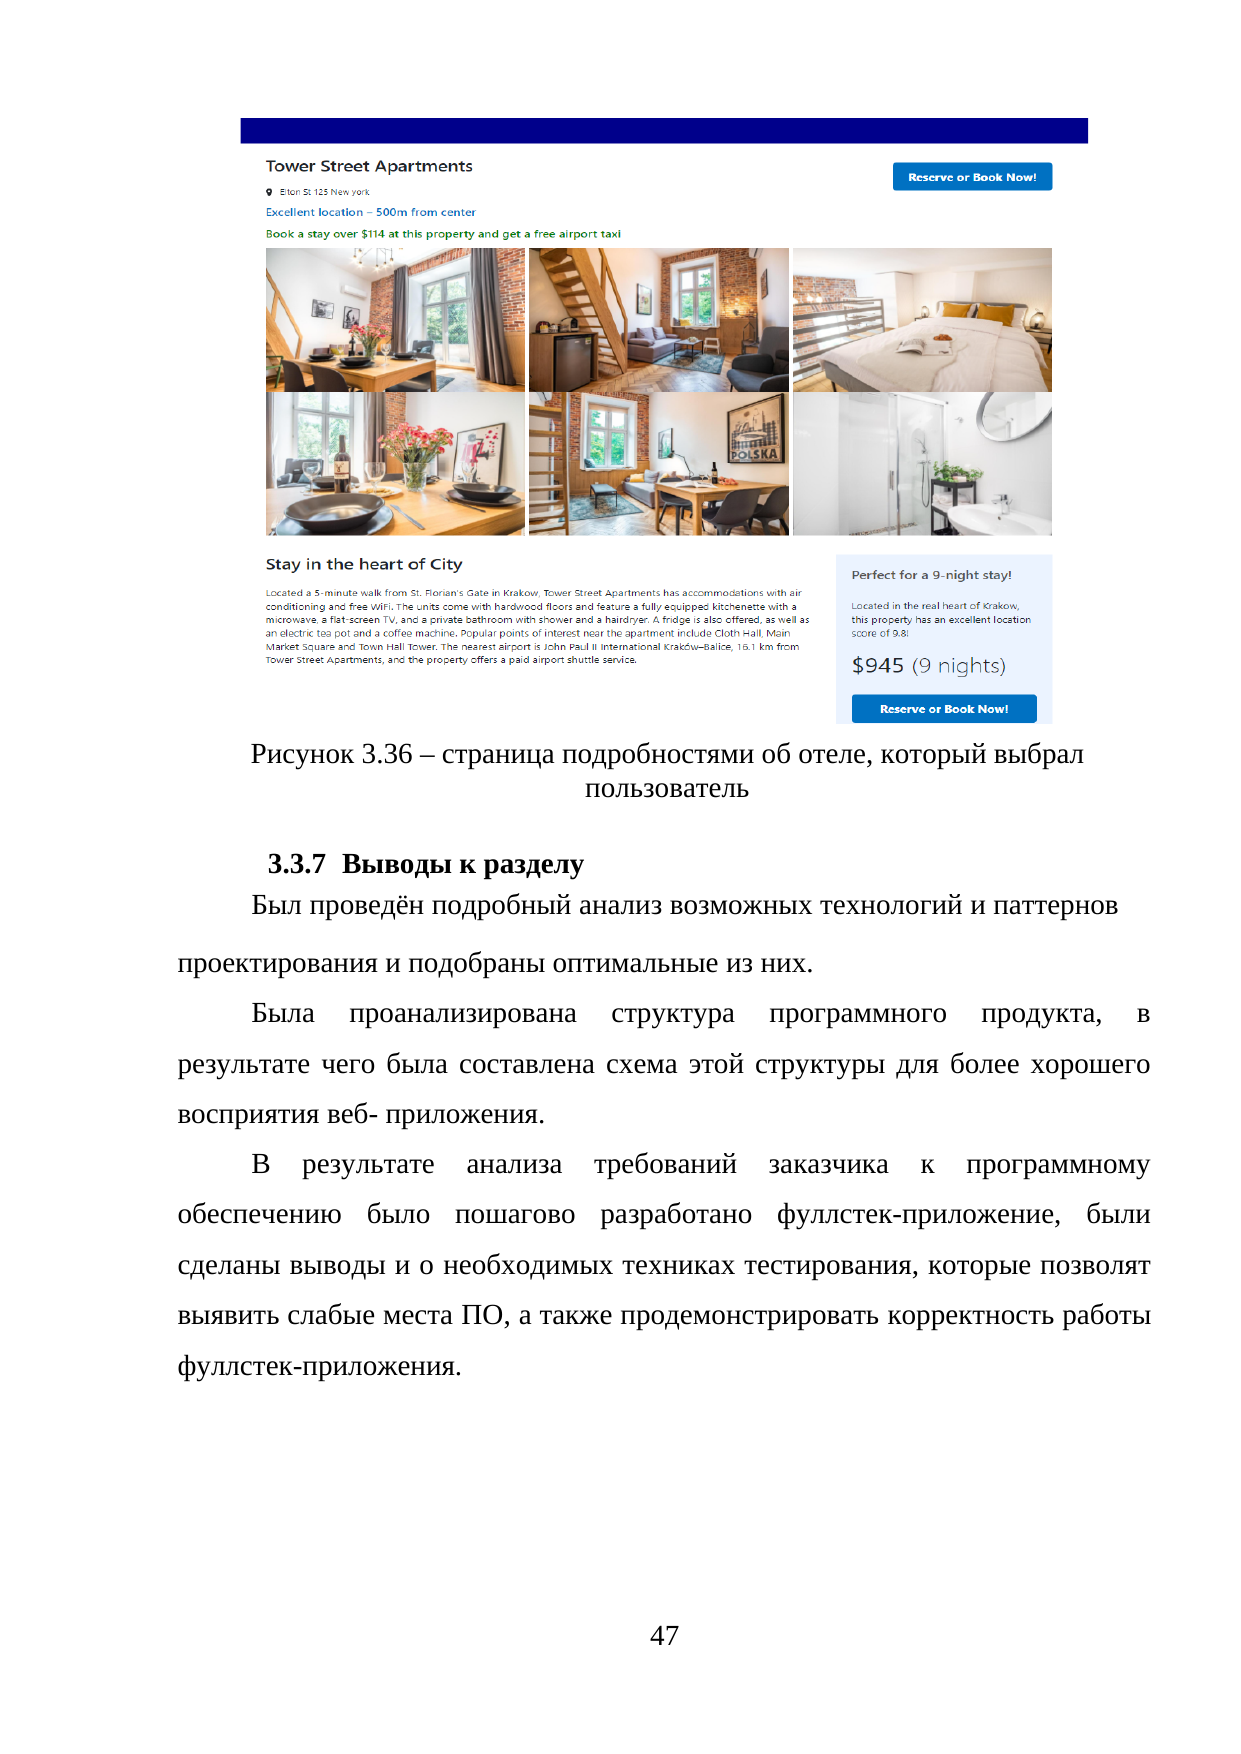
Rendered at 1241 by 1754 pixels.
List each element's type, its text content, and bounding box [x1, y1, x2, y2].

picture [240, 118, 1089, 724]
text Был проведён подробный анализ возможных технологий и паттернов [177, 887, 1151, 921]
subtitle Выводы к разделу [268, 846, 1152, 879]
text Рисунок 3.36 – страница подробностями об отеле, который выбрал пользователь [183, 736, 1152, 803]
text Была проанализирована структура программного продукта, в результате чего была составлена схема этой структуры для более хорошего восприятия веб- приложения. [177, 995, 1151, 1129]
text В результате анализа требований заказчика к программному обеспечению было пошагово разработано фуллстек-приложение, были сделаны выводы и о необходимых техниках тестирования, которые позволят выявить слабые места ПО, а также продемонстрировать корректность работы фуллстек-приложения. [177, 1146, 1151, 1381]
text проектирования и подобраны оптимальные из них. [177, 945, 1151, 979]
